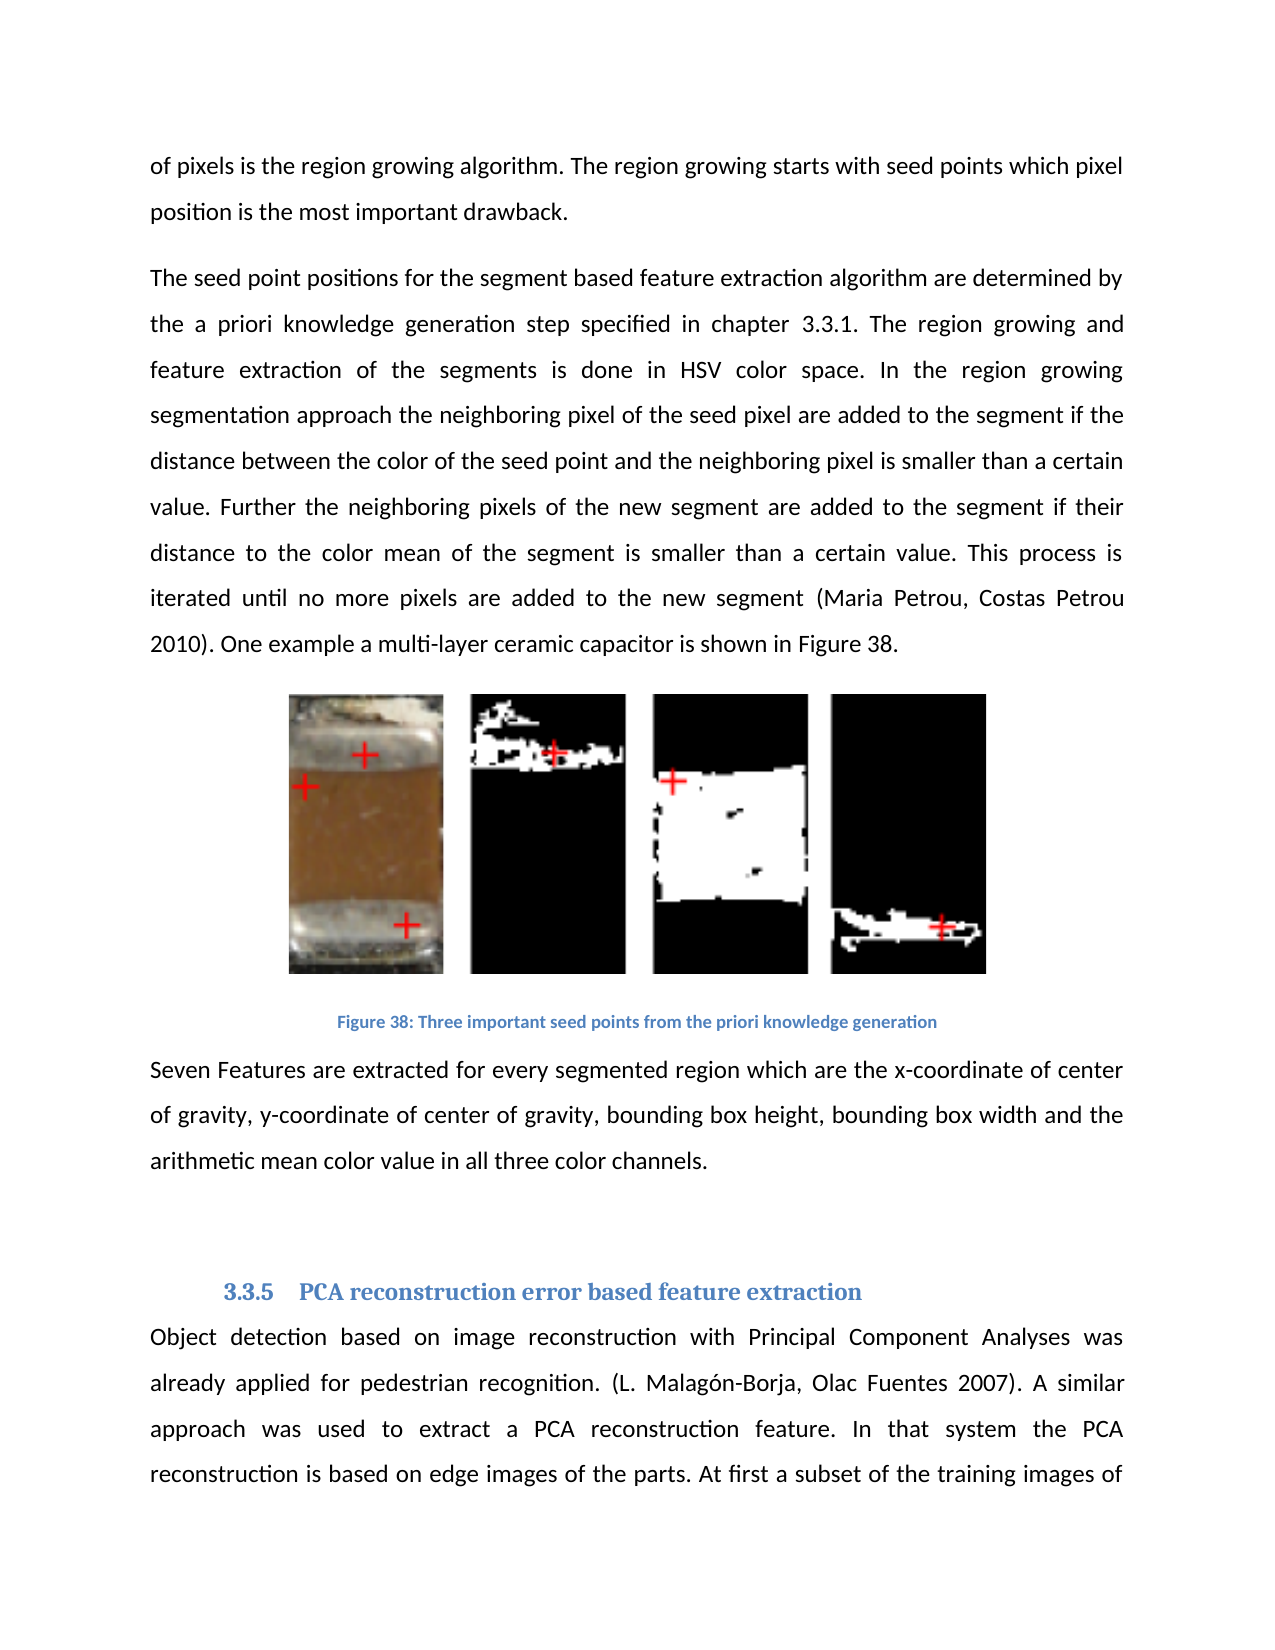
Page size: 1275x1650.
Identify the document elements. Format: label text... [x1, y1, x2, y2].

text The seed point positions for the segment based feature extraction algorithm are determined by the a priori knowledge generation step specified in chapter 3.3.1. The region growing and feature extraction of the segments is done in HSV color space. In the region growing segmentation approach the neighboring pixel of the seed pixel are added to the segment if the distance between the color of the seed point and the neighboring pixel is smaller than a certain value. Further the neighboring pixels of the new segment are added to the segment if their distance to the color mean of the segment is smaller than a certain value. This process is iterated until no more pixels are added to the new segment . One example a multi-layer ceramic capacitor is shown in Figure 38. [150, 262, 1125, 659]
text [150, 1321, 1125, 1489]
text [150, 150, 1125, 226]
subtitle PCA reconstruction error based feature extraction [224, 1278, 1125, 1307]
text Seven Features are extracted for every segmented region which are the x-coordinate of center of gravity, y-coordinate of center of gravity, bounding box height, bounding box width and the arithmetic mean color value in all three color channels. [150, 1054, 1125, 1176]
picture [288, 694, 987, 974]
